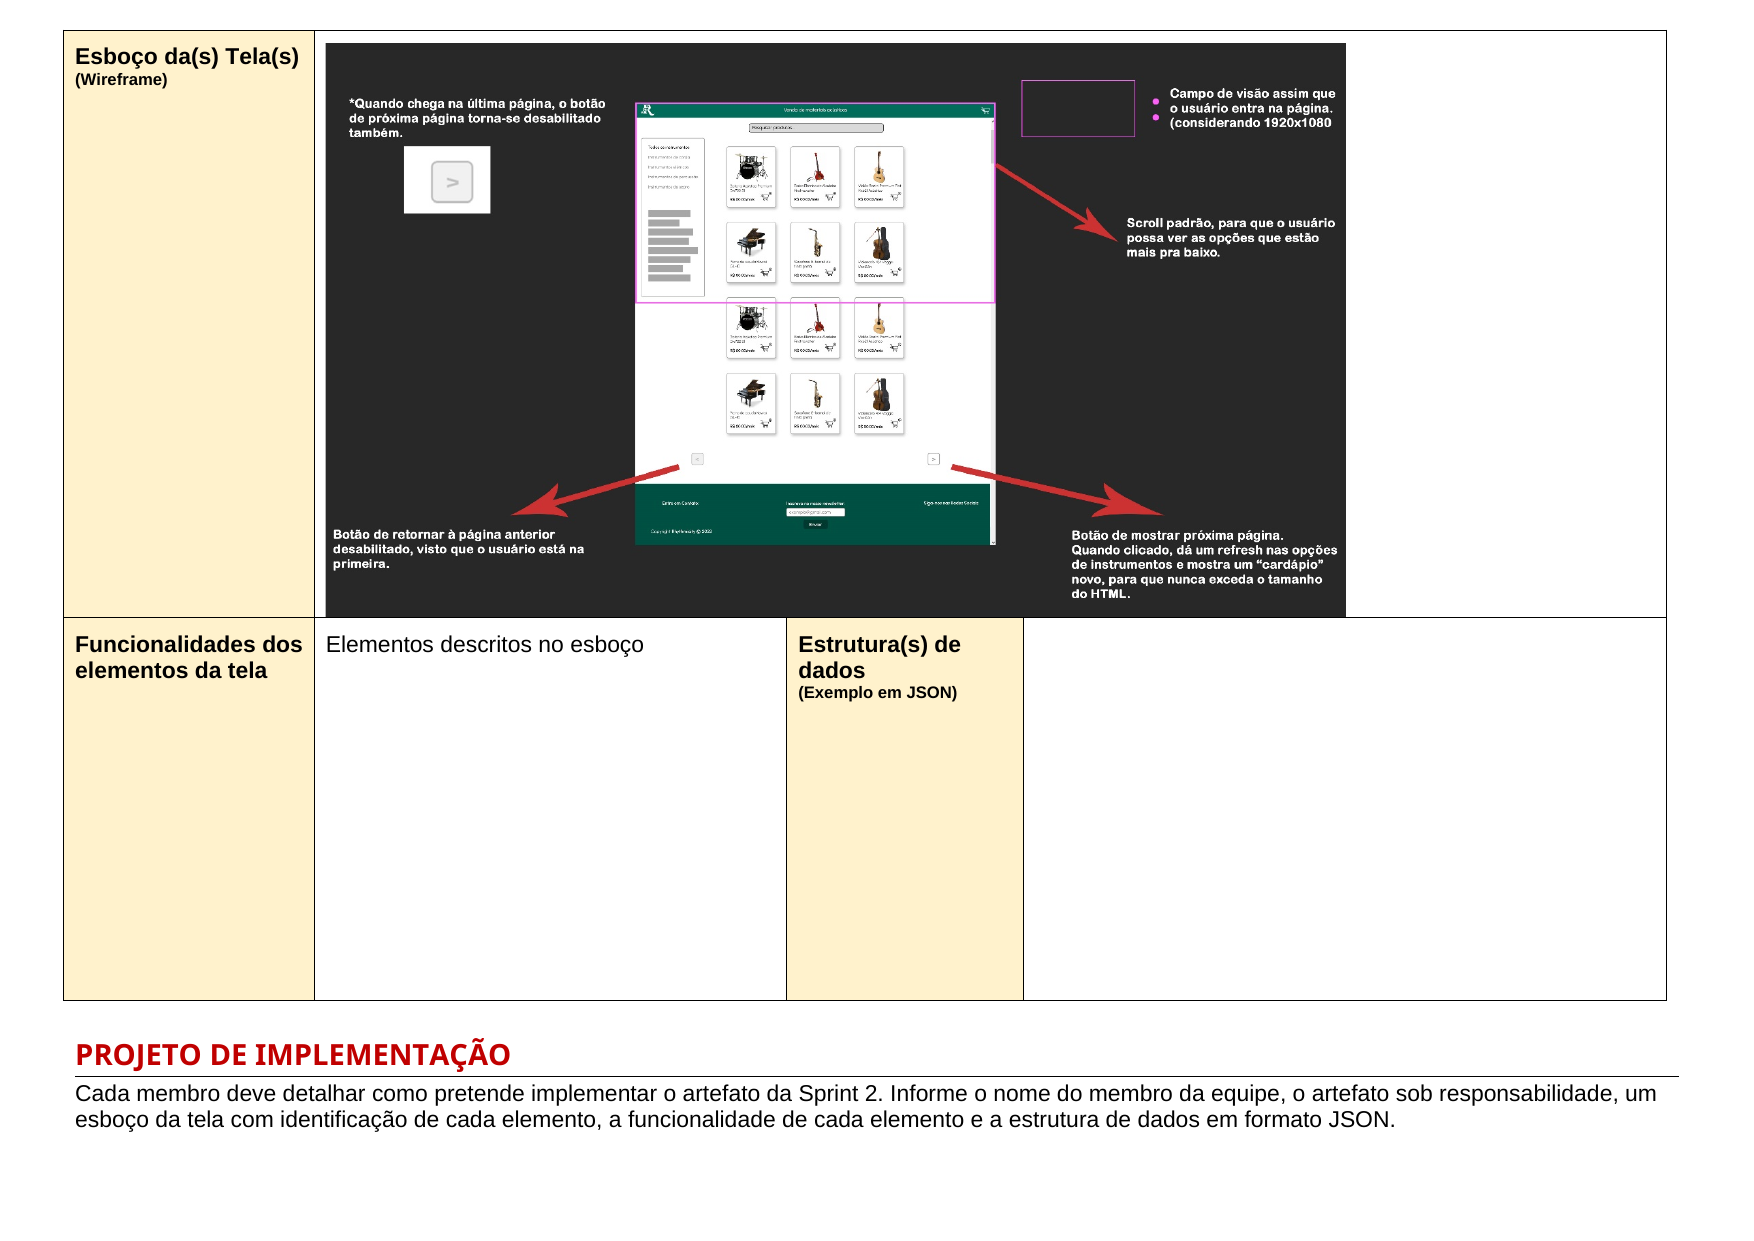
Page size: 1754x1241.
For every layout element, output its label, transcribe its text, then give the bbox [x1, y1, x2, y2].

table_cell [1024, 618, 1666, 1000]
table_cell Funcionalidades dos elementos da tela [64, 618, 314, 1000]
subtitle PROJETO DE IMPLEMENTAÇÃO [75, 1034, 1679, 1076]
table_cell Estrutura(s) de dados (Exemplo em JSON) [787, 618, 1023, 1000]
table_cell Elementos descritos no esboço [315, 618, 786, 1000]
picture [325, 43, 1346, 617]
table_cell Esboço da(s) Tela(s) (Wireframe) [64, 31, 314, 617]
text Cada membro deve detalhar como pretende implementar o artefato da Sprint 2. Informe o nome do membro da equipe, o artefato sob responsabilidade, um esboço da tela com identificação de cada elemento, a funcionalidade de cada elemento e a estrutura de dados em formato JSON. [75, 1080, 1679, 1133]
table_cell [315, 31, 1666, 617]
